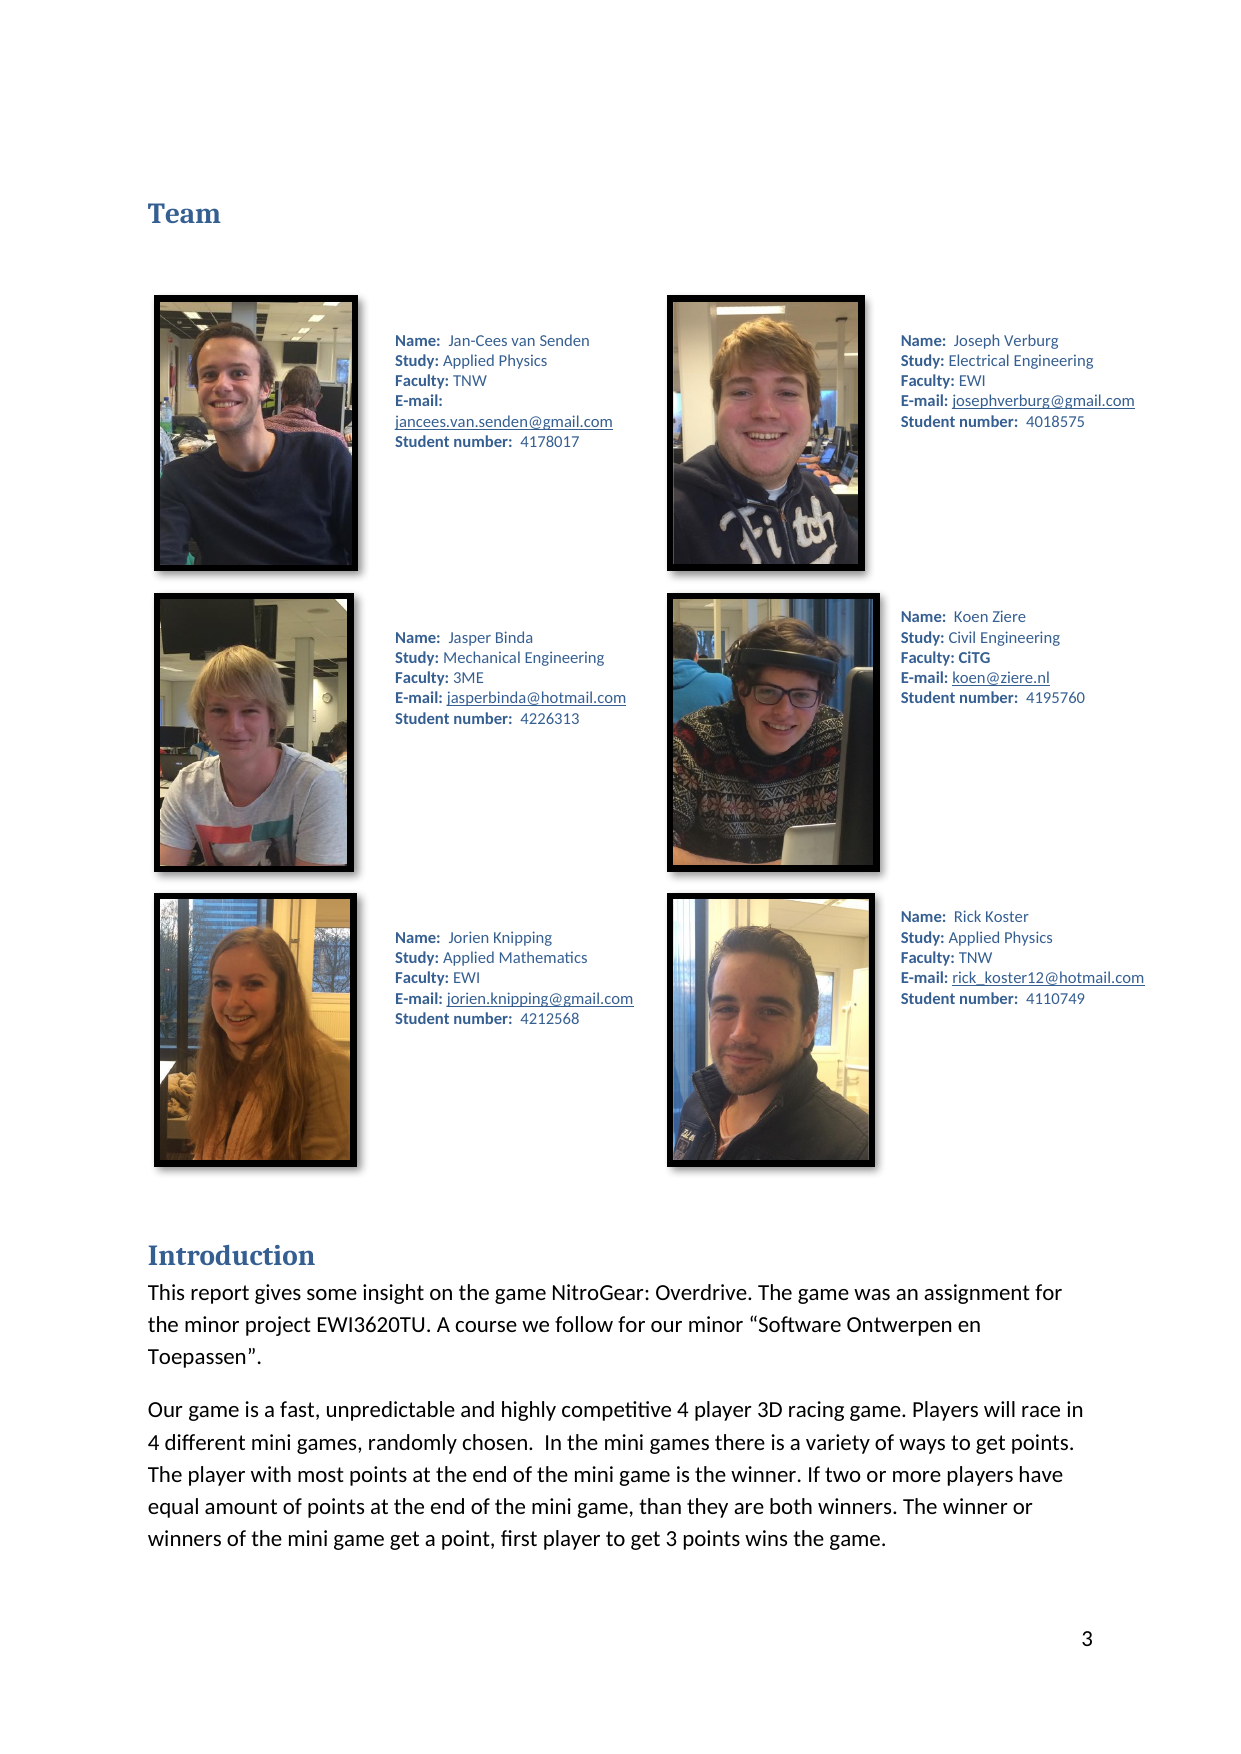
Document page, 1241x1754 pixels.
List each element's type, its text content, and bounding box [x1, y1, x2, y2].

text This report gives some insight on the game NitroGear: Overdrive. The game was an assignment for the minor project EWI3620TU. A course we follow for our minor “Software Ontwerpen en Toepassen”. [148, 1278, 1093, 1371]
text Our game is a fast, unpredictable and highly competitive 4 player 3D racing game. Players will race in 4 different mini games, randomly chosen. In the mini games there is a variety of ways to get points. The player with most points at the end of the mini game is the winner. If two or more players have equal amount of points at the end of the mini game, than they are both winners. The winner or winners of the mini game get a point, first player to get 3 points wins the game. [148, 1396, 1093, 1552]
table_cell [650, 886, 889, 1189]
table_header Name: Joseph Verburg Study: Electrical Engineering Faculty: EWI E-mail: josephverburg@gmail.com Student number: 4018575 [889, 289, 1169, 586]
picture [673, 302, 858, 564]
table_header [136, 289, 384, 586]
picture [673, 899, 869, 1160]
table_cell [650, 586, 889, 886]
table_cell [136, 886, 384, 1189]
table_cell Name: Koen Ziere Study: Civil Engineering Faculty: CiTG E-mail: koen@ziere.nl Student number: 4195760 [889, 586, 1169, 886]
table_cell Name: Jorien Knipping Study: Applied Mathematics Faculty: EWI E-mail: jorien.knipping@gmail.com Student number: 4212568 [384, 886, 650, 1189]
table_cell Name: Rick Koster Study: Applied Physics Faculty: TNW E-mail: rick_koster12@hotmail.com Student number: 4110749 [889, 886, 1169, 1189]
table_header [650, 289, 889, 586]
table_cell [136, 586, 384, 886]
picture [673, 599, 873, 865]
picture [160, 302, 352, 565]
subtitle Introduction [148, 1239, 1093, 1273]
picture [160, 599, 347, 866]
table_header Name: Jan-Cees van Senden Study: Applied Physics Faculty: TNW E-mail: jancees.van.senden@gmail.com Student number: 4178017 [384, 289, 650, 586]
subtitle Team [148, 198, 1093, 231]
table_cell Name: Jasper Binda Study: Mechanical Engineering Faculty: 3ME E-mail: jasperbinda@hotmail.com Student number: 4226313 [384, 586, 650, 886]
picture [160, 899, 350, 1160]
